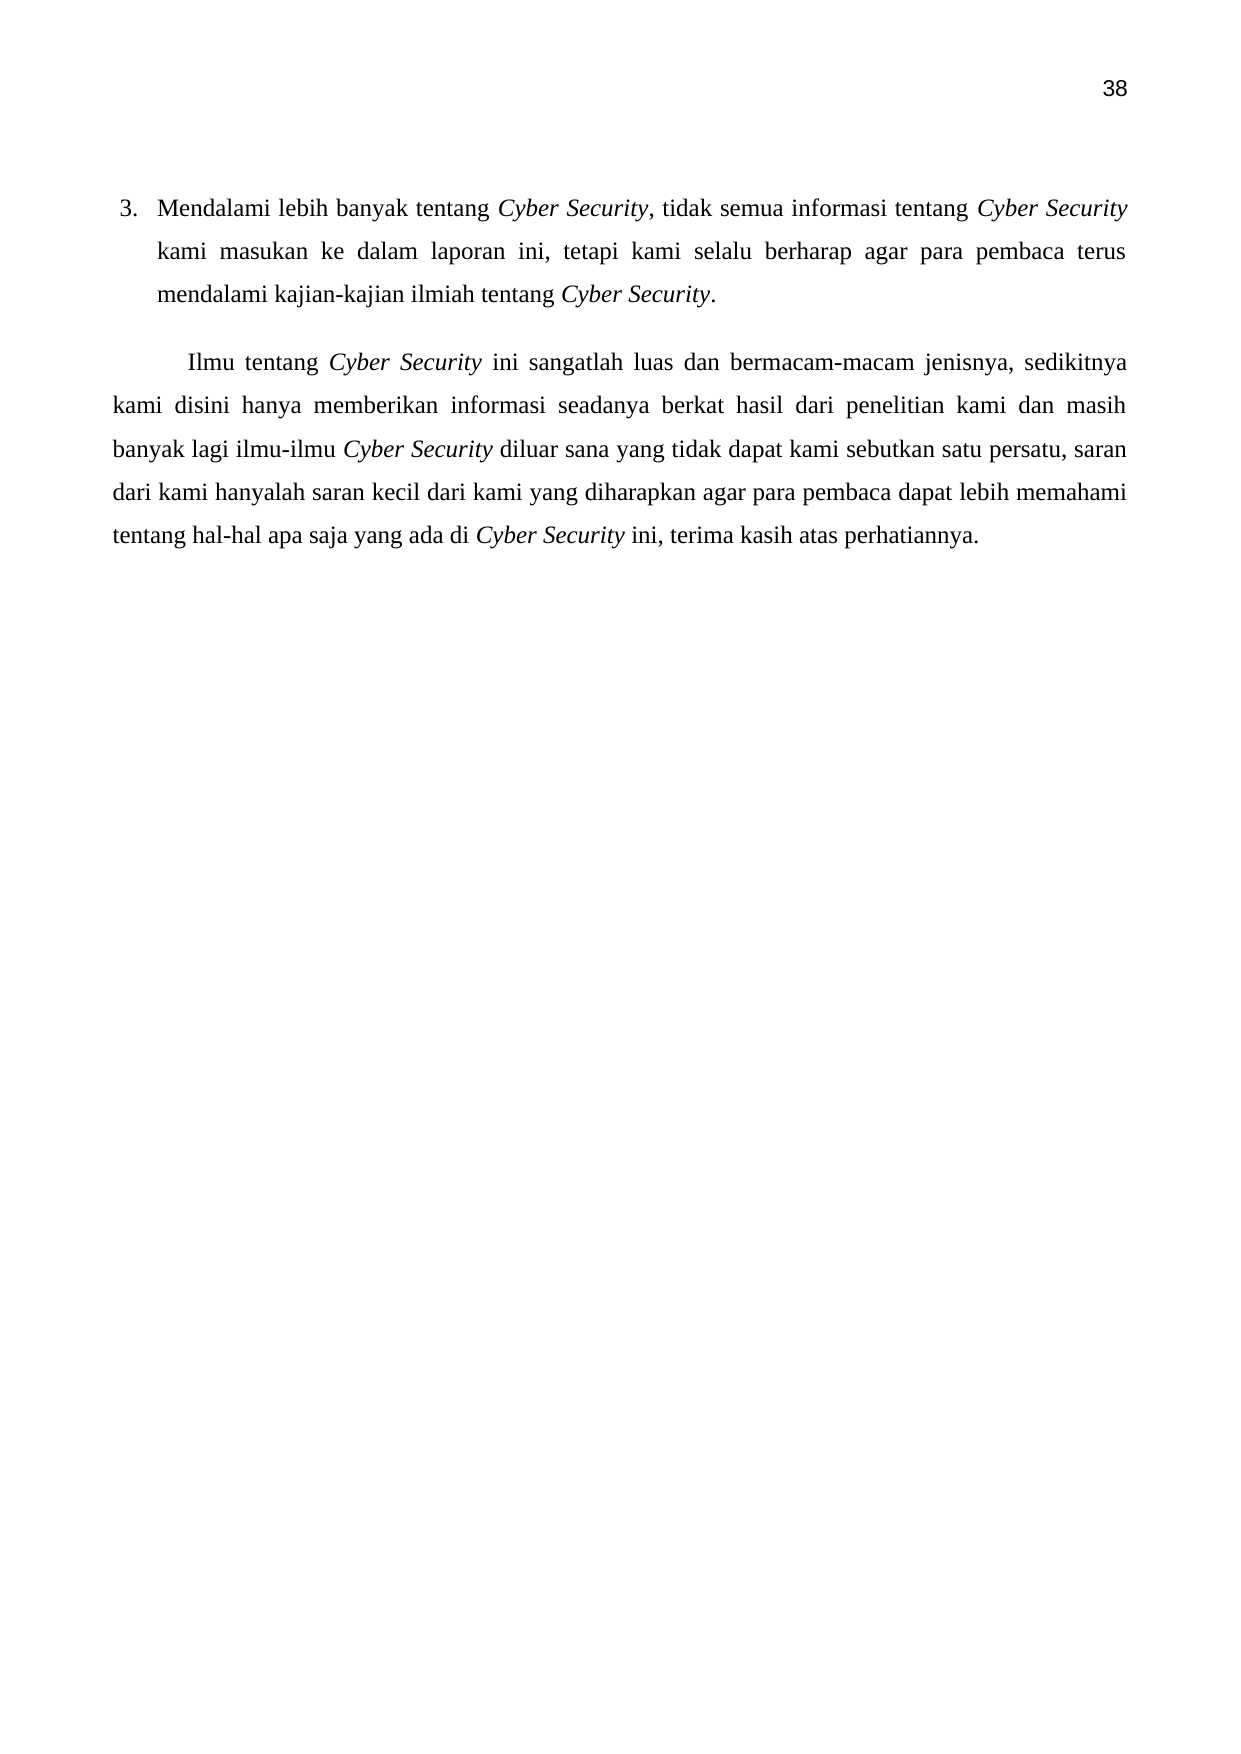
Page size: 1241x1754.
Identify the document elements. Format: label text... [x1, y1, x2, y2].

list Mendalami lebih banyak tentang Cyber Security, tidak semua informasi tentang Cyber Security kami masukan ke dalam laporan ini, tetapi kami selalu berharap agar para pembaca terus mendalami kajian-kajian ilmiah tentang Cyber Security. [119, 193, 1128, 308]
text Ilmu tentang Cyber Security ini sangatlah luas dan bermacam-macam jenisnya, sedikitnya kami disini hanya memberikan informasi seadanya berkat hasil dari penelitian kami dan masih banyak lagi ilmu-ilmu Cyber Security diluar sana yang tidak dapat kami sebutkan satu persatu, saran dari kami hanyalah saran kecil dari kami yang diharapkan agar para pembaca dapat lebih memahami tentang hal-hal apa saja yang ada di Cyber Security ini, terima kasih atas perhatiannya. [112, 347, 1128, 549]
